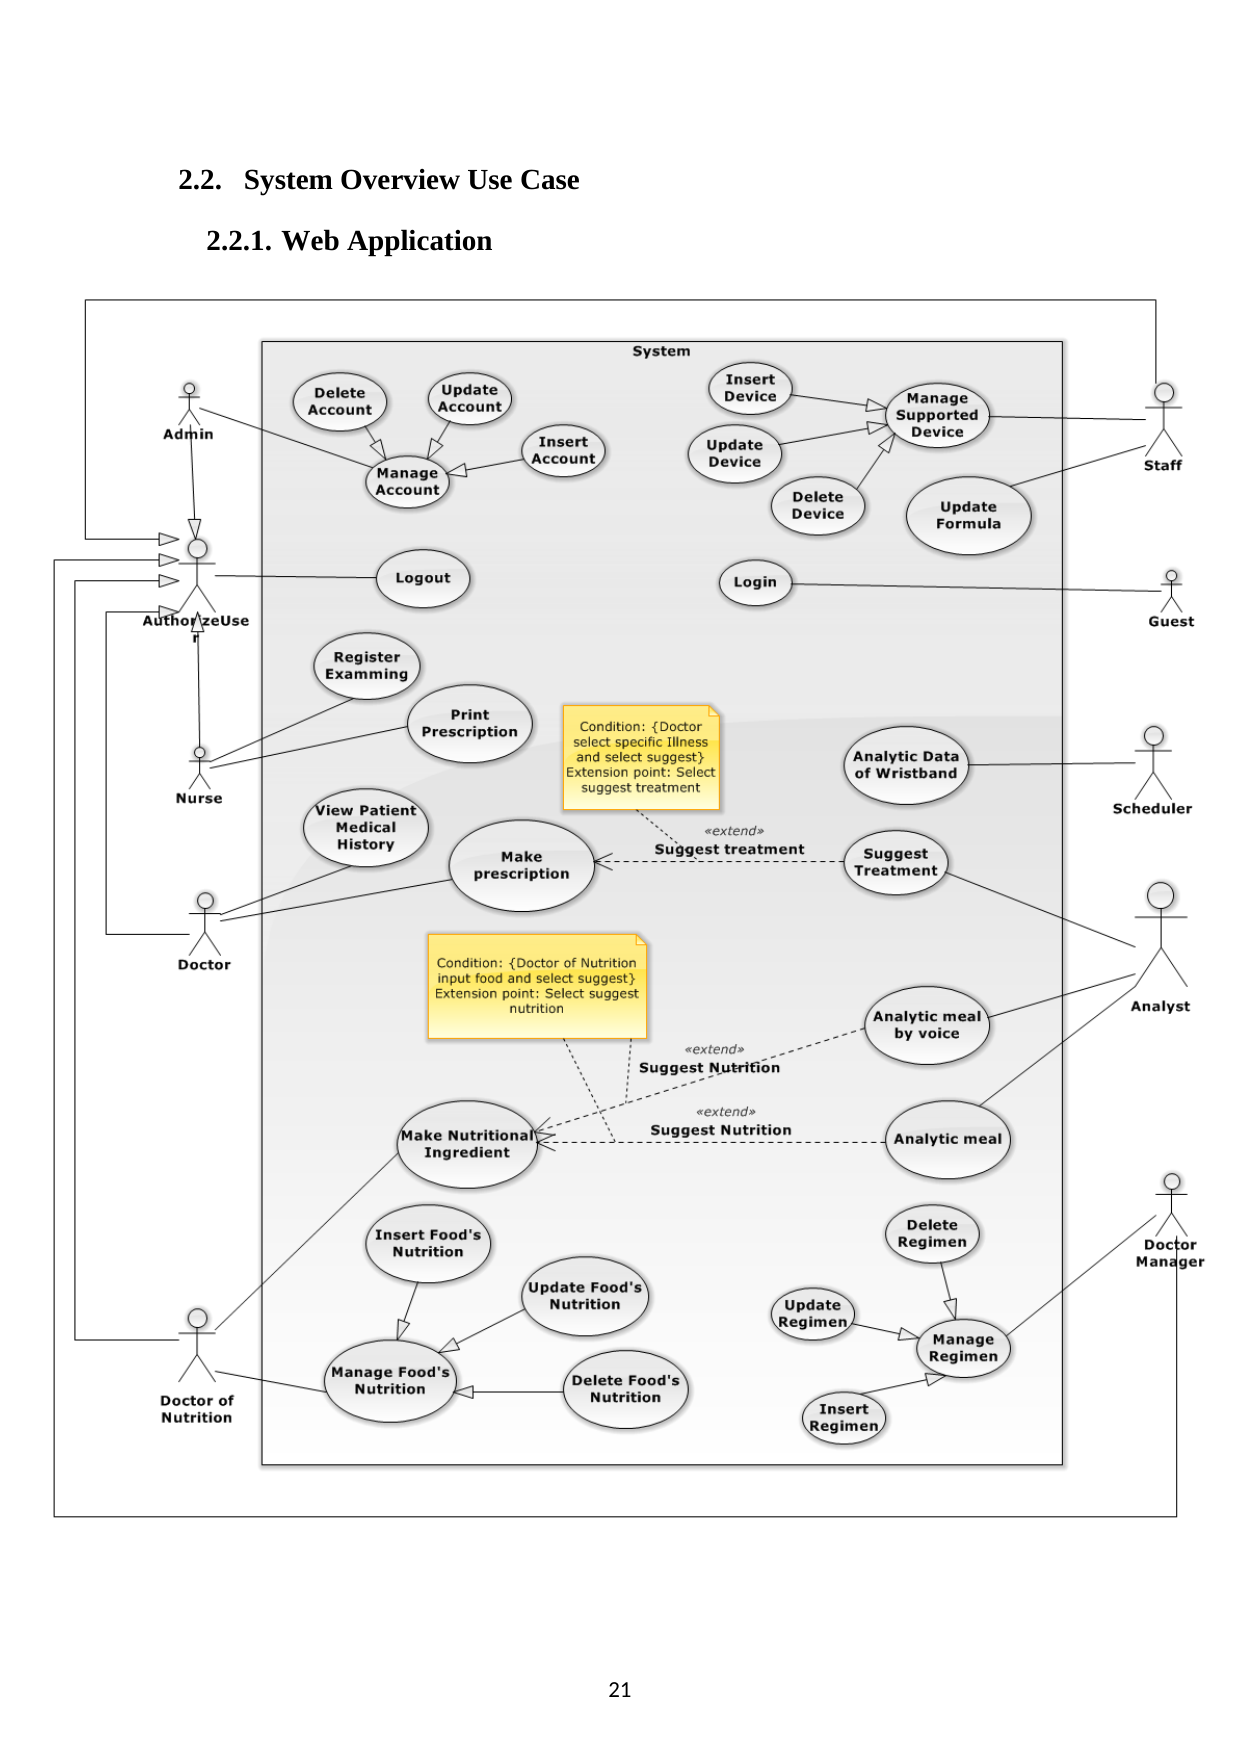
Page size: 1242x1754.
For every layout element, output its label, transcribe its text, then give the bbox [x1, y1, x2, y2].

subtitle Web Application [206, 223, 1146, 257]
subtitle System Overview Use Case [169, 162, 1146, 196]
picture [37, 262, 1224, 1534]
